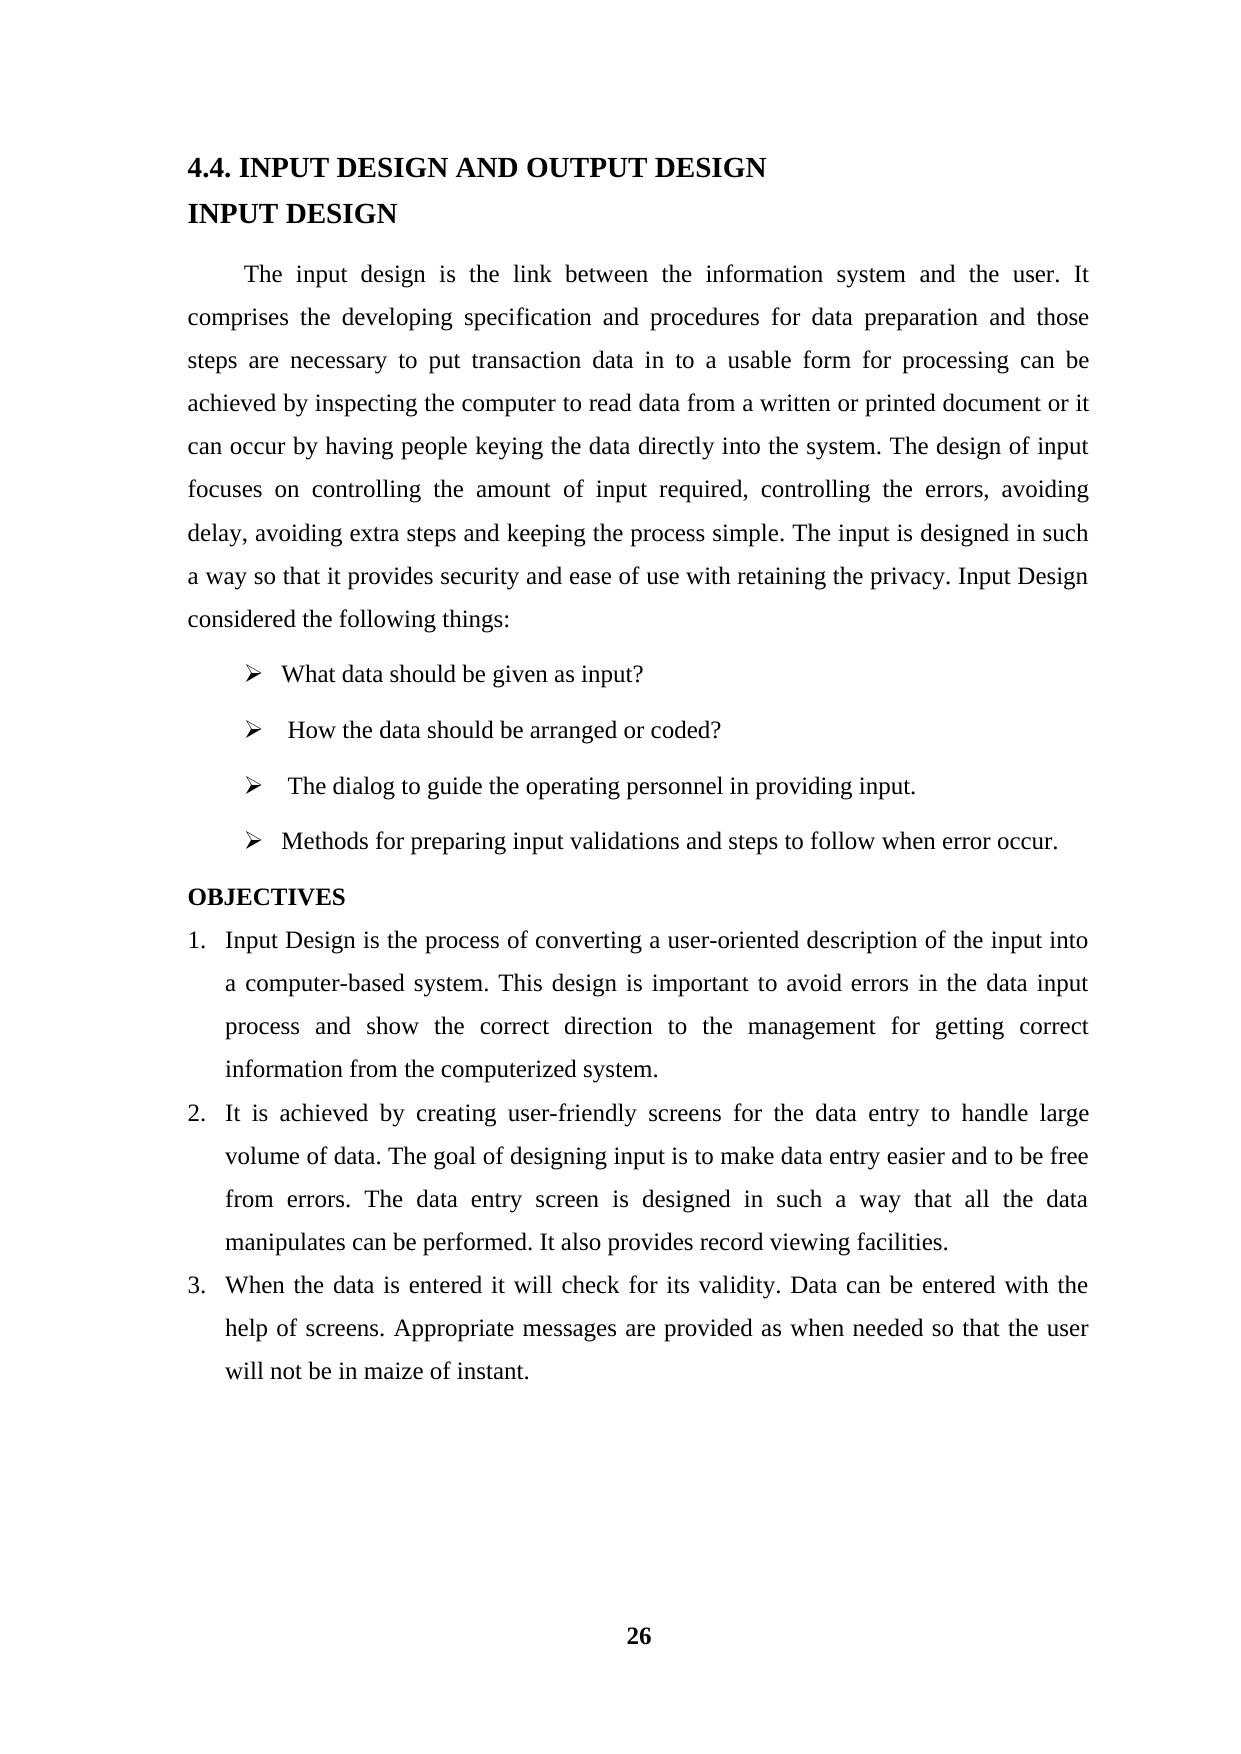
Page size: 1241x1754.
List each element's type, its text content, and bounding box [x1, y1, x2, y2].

list What data should be given as input? [244, 659, 1090, 688]
text OBJECTIVES [187, 882, 1090, 911]
list How the data should be arranged or coded? [244, 715, 1090, 744]
list The dialog to guide the operating personnel in providing input. [244, 771, 1090, 799]
list Methods for preparing input validations and steps to follow when error occur. [244, 826, 1090, 855]
text The input design is the link between the information system and the user. It comprises the developing specification and procedures for data preparation and those steps are necessary to put transaction data in to a usable form for processing can be achieved by inspecting the computer to read data from a written or printed document or it can occur by having people keying the data directly into the system. The design of input focuses on controlling the amount of input required, controlling the errors, avoiding delay, avoiding extra steps and keeping the process simple. The input is designed in such a way so that it provides security and ease of use with retaining the privacy. Input Design considered the following things: [187, 259, 1090, 633]
list Input Design is the process of converting a user-oriented description of the input into a computer-based system. This design is important to avoid errors in the data input process and show the correct direction to the management for getting correct information from the computerized system. [187, 925, 1090, 1083]
text INPUT DESIGN [187, 196, 1090, 229]
list When the data is entered it will check for its validity. Data can be entered with the help of screens. Appropriate messages are provided as when needed so that the user will not be in maize of instant. [187, 1270, 1090, 1385]
list It is achieved by creating user-friendly screens for the data entry to handle large volume of data. The goal of designing input is to make data entry easier and to be free from errors. The data entry screen is designed in such a way that all the data manipulates can be performed. It also provides record viewing facilities. [187, 1098, 1090, 1256]
text 4.4. INPUT DESIGN AND OUTPUT DESIGN [187, 150, 1090, 183]
